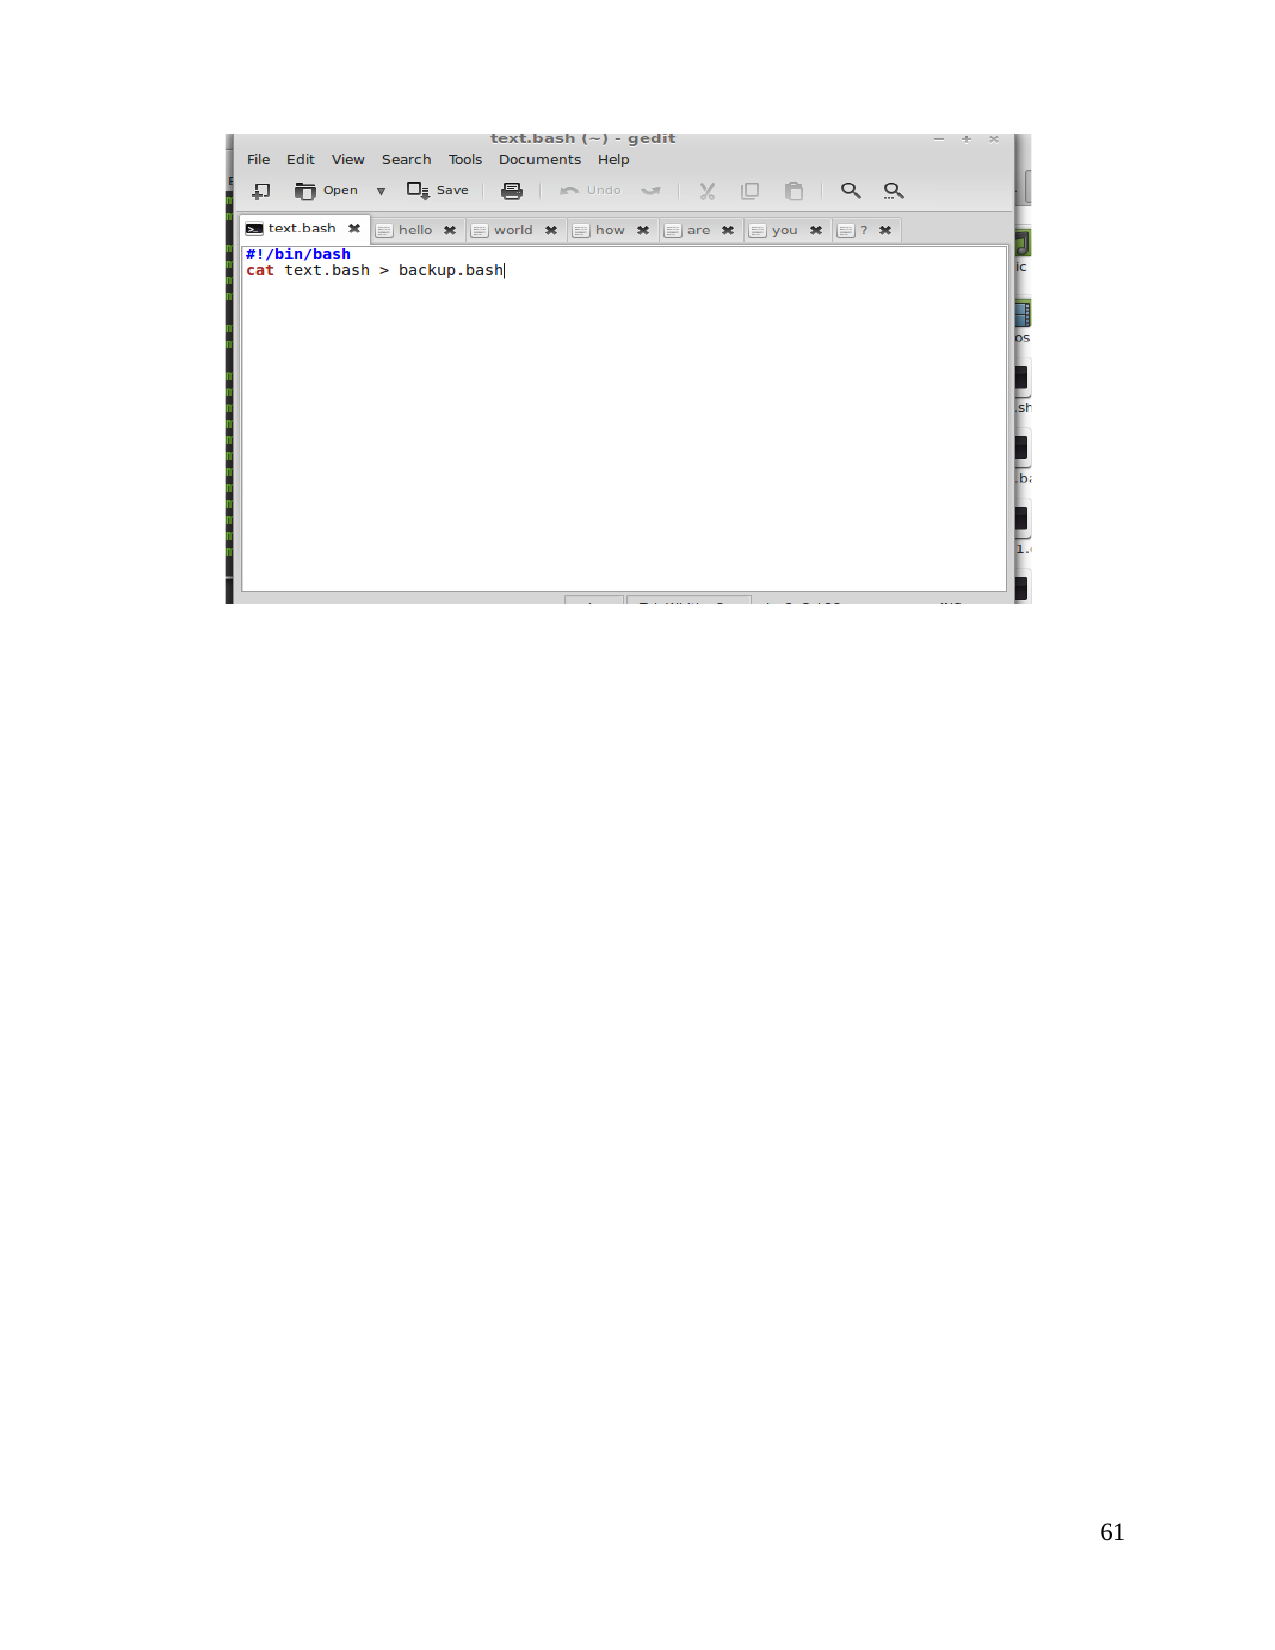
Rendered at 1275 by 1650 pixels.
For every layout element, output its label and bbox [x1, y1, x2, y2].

picture [225, 134, 1032, 604]
